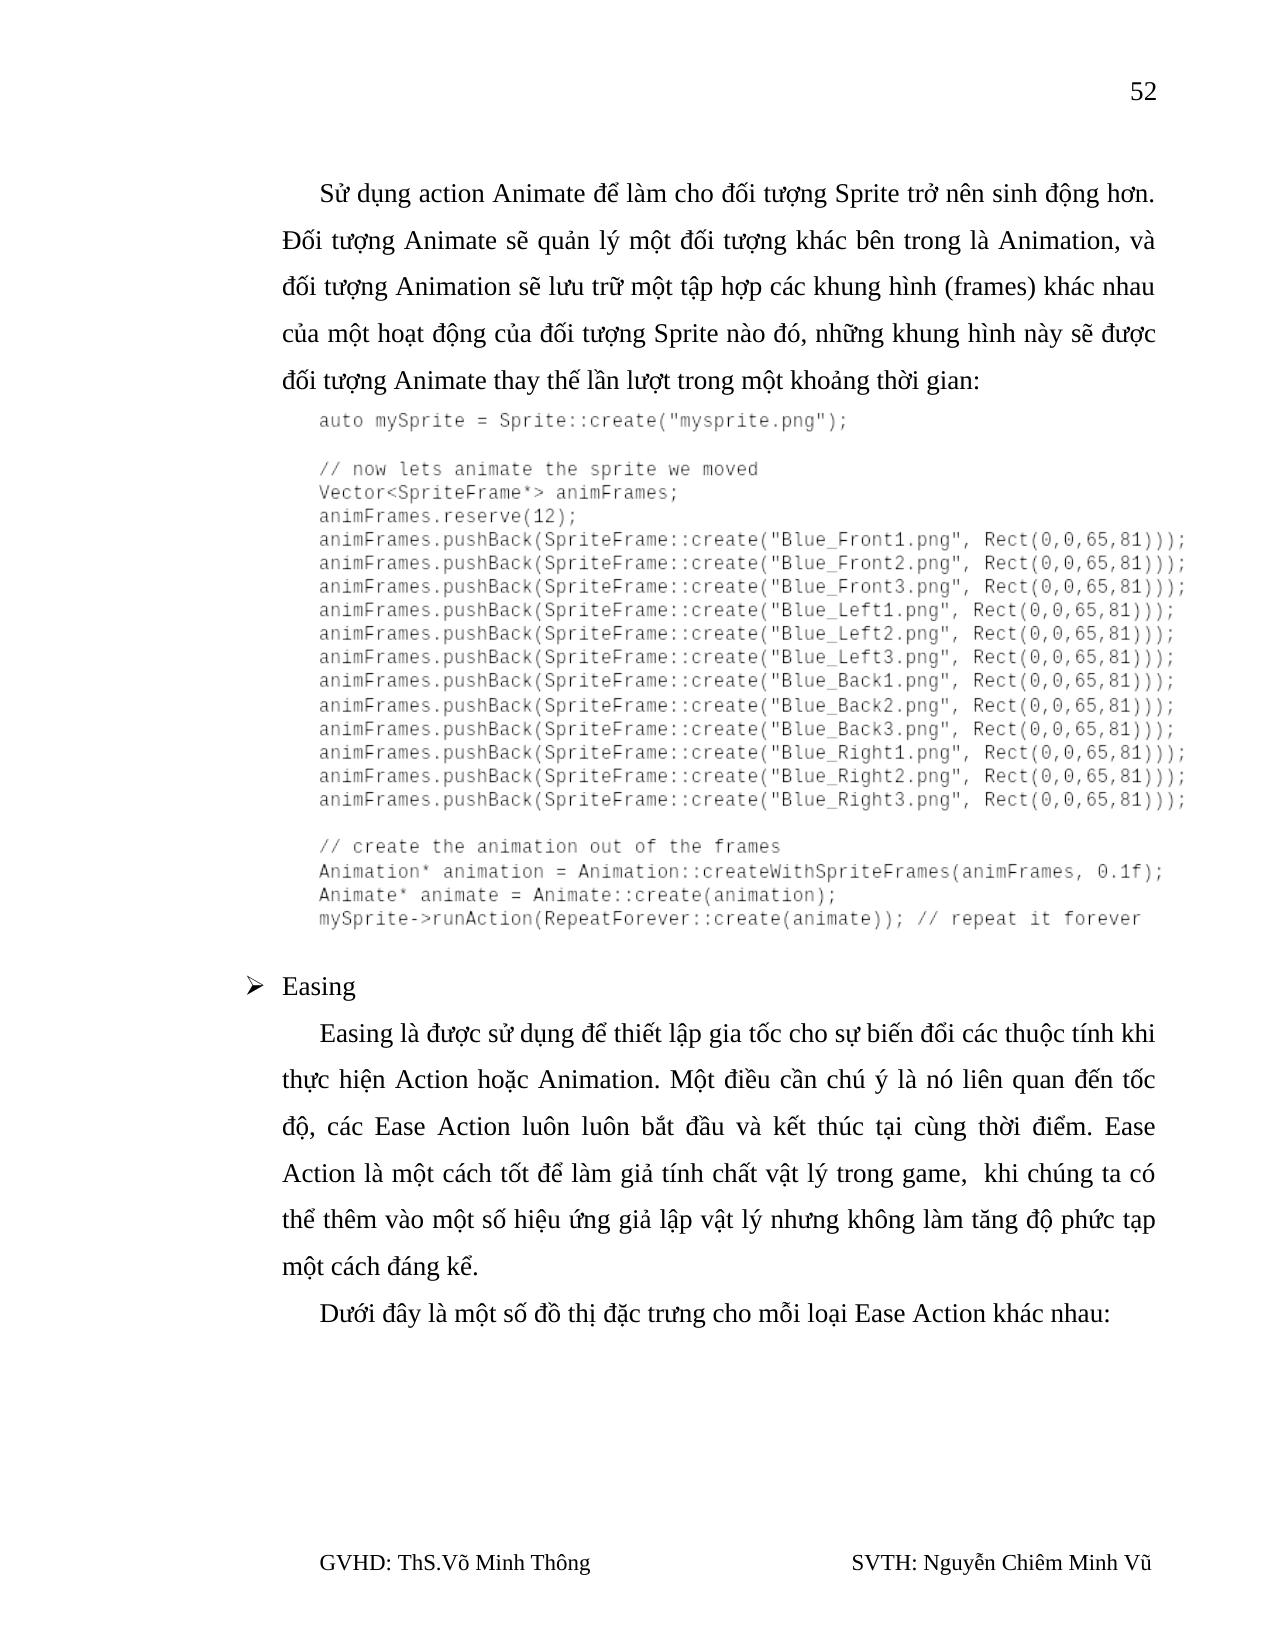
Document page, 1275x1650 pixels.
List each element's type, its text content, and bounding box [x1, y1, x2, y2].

text Easing là được sử dụng để thiết lập gia tốc cho sự biến đổi các thuộc tính khi thực hiện Action hoặc Animation. Một điều cần chú ý là nó liên quan đến tốc độ, các Ease Action luôn luôn bắt đầu và kết thúc tại cùng thời điểm. Ease Action là một cách tốt để làm giả tính chất vật lý trong game, khi chúng ta có thể thêm vào một số hiệu ứng giả lập vật lý nhưng không làm tăng độ phức tạp một cách đáng kể. [282, 1017, 1157, 1281]
text Dưới đây là một số đồ thị đặc trưng cho mỗi loại Ease Action khác nhau: [282, 1297, 1157, 1328]
text Sử dụng action Animate để làm cho đối tượng Sprite trở nên sinh động hơn. Đối tượng Animate sẽ quản lý một đối tượng khác bên trong là Animation, và đối tượng Animation sẽ lưu trữ một tập hợp các khung hình (frames) khác nhau của một hoạt động của đối tượng Sprite nào đó, những khung hình này sẽ được đối tượng Animate thay thế lần lượt trong một khoảng thời gian: [282, 177, 1157, 395]
list Easing [244, 970, 1157, 1001]
